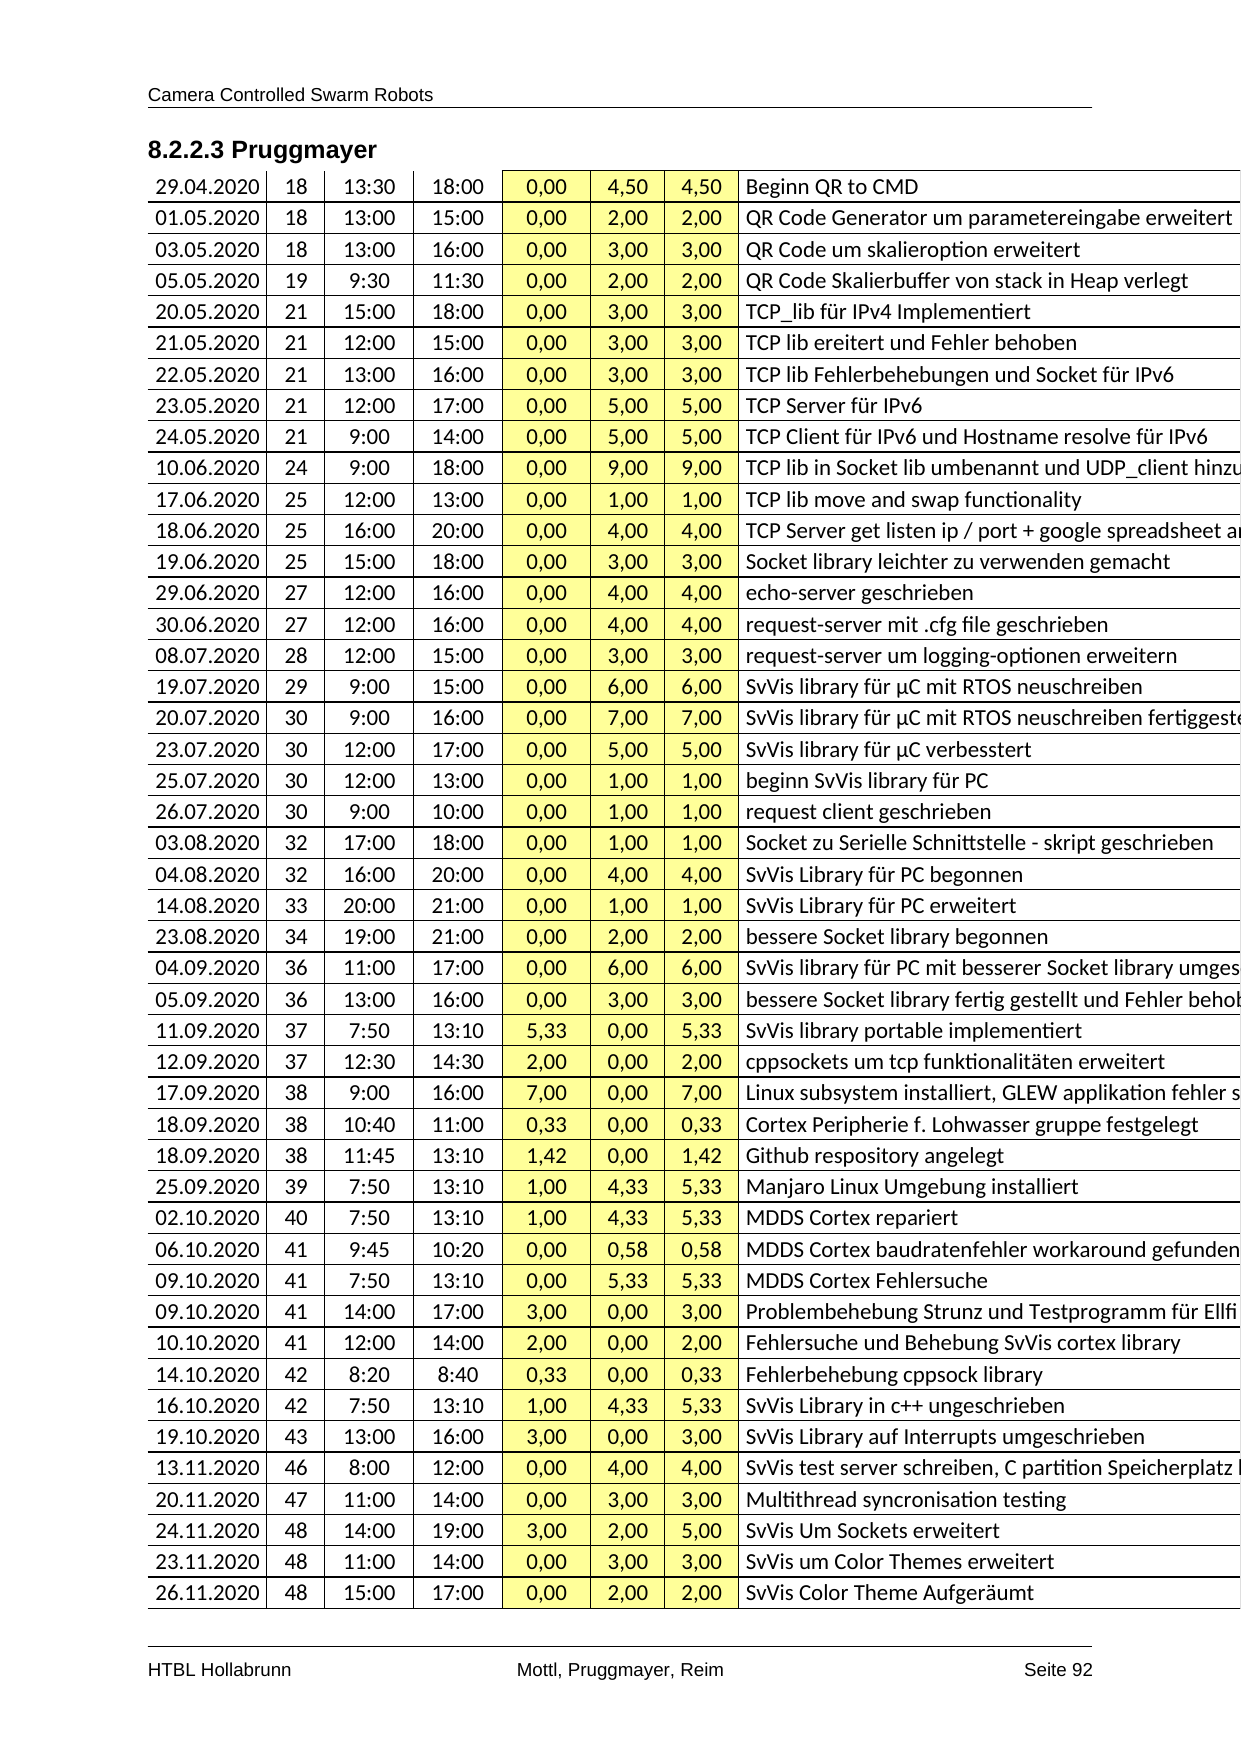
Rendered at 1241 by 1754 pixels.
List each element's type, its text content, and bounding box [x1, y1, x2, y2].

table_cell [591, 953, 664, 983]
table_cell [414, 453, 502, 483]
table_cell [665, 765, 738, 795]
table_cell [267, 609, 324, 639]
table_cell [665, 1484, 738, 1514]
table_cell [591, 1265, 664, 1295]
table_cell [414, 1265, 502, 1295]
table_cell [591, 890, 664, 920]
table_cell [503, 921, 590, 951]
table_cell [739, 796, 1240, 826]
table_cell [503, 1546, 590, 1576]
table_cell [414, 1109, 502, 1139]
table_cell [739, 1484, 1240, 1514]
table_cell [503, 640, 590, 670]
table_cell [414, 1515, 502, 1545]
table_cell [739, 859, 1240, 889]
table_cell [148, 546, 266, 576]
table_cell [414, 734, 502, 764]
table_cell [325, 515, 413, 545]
table_header 4,50 [665, 171, 738, 201]
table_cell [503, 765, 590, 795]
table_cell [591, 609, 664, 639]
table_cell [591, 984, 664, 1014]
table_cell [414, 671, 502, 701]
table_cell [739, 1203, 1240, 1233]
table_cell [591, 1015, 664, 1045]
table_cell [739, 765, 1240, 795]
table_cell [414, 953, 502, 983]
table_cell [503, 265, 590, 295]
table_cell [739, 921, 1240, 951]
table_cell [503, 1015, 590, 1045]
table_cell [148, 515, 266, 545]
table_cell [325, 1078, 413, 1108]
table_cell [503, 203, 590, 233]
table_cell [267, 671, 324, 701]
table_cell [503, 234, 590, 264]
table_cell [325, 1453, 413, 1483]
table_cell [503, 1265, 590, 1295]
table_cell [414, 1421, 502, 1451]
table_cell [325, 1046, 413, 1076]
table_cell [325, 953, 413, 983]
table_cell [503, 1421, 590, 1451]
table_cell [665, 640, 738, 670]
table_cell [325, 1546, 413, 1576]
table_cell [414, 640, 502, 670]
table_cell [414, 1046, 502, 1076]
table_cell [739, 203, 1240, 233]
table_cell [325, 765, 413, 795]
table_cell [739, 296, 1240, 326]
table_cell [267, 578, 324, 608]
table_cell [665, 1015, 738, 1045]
table_header 0,00 [503, 171, 590, 201]
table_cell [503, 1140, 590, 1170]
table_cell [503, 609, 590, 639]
table_header Beginn QR to CMD [739, 171, 1240, 201]
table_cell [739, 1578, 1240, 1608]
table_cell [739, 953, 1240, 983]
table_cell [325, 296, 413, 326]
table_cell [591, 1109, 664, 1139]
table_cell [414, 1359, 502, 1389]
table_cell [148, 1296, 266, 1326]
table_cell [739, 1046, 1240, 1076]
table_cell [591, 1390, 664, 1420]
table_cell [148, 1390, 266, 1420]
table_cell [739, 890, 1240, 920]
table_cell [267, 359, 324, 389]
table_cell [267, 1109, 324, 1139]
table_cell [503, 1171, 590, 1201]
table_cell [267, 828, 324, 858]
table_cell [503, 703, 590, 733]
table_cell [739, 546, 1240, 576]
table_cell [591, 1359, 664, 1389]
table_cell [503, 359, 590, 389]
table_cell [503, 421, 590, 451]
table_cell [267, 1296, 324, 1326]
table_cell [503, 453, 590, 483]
table_header 13:30 [325, 170, 413, 201]
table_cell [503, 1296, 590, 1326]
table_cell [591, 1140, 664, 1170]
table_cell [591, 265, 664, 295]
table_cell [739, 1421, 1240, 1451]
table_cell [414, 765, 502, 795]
table_cell 15:00 [414, 203, 502, 233]
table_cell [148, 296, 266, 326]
table_header 29.04.2020 [148, 170, 267, 201]
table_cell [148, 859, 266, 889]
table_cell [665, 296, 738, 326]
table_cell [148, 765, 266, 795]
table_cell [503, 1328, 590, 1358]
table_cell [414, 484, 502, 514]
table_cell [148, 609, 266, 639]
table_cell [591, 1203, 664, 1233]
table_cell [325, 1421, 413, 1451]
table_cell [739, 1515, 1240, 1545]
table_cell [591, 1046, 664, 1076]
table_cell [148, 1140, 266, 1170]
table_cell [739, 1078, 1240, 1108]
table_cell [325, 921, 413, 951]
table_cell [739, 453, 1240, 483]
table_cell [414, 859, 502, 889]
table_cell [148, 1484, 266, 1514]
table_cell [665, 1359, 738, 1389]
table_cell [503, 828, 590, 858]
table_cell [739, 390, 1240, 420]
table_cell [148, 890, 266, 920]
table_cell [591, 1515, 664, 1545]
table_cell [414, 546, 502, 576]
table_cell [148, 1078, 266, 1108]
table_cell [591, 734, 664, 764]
table_header 18:00 [414, 170, 502, 201]
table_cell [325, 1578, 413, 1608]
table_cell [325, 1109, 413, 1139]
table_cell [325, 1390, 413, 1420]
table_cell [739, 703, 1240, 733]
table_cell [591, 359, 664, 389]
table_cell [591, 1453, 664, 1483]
table_cell 18 [267, 203, 324, 233]
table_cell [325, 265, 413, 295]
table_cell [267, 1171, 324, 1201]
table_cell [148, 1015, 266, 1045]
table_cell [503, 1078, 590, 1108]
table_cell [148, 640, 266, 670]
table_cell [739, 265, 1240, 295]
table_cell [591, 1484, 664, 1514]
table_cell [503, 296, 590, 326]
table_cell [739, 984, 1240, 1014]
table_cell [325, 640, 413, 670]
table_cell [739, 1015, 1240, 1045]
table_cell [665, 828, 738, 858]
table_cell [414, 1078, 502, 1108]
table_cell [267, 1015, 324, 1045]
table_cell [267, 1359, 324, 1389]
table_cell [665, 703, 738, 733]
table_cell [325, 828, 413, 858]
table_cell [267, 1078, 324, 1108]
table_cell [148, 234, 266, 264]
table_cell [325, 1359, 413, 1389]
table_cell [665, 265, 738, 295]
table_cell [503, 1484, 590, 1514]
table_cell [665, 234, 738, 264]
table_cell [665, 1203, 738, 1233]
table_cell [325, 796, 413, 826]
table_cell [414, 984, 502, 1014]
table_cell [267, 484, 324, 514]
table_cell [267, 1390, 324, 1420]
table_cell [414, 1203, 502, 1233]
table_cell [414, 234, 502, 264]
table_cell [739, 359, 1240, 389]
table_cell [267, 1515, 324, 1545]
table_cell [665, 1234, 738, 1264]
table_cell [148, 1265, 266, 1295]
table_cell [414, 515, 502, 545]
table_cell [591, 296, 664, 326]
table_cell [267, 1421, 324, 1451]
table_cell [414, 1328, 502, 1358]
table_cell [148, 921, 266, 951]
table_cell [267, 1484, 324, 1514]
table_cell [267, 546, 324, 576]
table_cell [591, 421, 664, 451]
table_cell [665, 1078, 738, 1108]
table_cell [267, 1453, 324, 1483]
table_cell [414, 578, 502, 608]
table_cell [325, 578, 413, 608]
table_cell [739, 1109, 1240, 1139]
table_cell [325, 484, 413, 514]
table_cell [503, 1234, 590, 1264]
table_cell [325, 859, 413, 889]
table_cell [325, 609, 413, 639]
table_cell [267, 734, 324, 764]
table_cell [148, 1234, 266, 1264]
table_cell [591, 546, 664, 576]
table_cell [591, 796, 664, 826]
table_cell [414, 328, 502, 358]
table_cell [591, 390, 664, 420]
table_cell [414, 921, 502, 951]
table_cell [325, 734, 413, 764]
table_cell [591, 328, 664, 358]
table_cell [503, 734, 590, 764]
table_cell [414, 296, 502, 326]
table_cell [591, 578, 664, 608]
table_header 4,50 [591, 171, 664, 201]
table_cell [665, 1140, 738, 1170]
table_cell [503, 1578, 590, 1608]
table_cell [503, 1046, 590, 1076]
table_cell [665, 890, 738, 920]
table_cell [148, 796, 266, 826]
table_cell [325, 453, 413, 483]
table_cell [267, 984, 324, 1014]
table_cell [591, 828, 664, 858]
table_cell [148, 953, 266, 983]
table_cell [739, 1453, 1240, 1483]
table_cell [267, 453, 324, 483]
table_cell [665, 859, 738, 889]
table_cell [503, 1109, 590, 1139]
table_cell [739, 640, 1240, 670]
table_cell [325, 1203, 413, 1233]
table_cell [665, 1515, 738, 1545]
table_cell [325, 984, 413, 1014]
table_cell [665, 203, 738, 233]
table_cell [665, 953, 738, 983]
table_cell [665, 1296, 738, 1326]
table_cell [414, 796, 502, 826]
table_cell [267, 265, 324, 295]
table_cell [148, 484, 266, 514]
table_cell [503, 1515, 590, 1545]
table_cell 01.05.2020 [148, 203, 266, 233]
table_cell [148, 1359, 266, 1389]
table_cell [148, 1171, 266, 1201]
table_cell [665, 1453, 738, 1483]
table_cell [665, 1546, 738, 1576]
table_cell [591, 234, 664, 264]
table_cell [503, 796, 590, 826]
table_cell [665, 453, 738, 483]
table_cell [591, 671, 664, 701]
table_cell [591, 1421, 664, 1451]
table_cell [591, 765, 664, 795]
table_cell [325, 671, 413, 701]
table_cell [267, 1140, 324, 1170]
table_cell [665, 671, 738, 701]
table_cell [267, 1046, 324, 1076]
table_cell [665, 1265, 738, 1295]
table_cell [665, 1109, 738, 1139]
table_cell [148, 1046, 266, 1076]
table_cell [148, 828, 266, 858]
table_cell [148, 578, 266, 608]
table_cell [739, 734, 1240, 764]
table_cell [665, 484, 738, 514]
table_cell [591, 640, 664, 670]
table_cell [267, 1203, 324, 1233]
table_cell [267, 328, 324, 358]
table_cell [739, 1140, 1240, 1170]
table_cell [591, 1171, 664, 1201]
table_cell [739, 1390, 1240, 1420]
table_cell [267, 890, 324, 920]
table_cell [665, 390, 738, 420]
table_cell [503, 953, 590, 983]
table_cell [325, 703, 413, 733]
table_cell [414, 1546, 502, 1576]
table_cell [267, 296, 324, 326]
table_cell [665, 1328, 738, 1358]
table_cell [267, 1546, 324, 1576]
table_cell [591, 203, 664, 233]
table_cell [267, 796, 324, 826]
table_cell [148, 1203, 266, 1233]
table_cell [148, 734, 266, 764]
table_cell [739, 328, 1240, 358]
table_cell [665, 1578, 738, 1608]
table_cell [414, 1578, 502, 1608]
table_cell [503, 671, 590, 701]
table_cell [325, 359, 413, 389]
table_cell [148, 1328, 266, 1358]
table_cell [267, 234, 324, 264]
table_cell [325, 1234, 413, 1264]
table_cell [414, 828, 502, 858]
table_cell 13:00 [325, 203, 413, 233]
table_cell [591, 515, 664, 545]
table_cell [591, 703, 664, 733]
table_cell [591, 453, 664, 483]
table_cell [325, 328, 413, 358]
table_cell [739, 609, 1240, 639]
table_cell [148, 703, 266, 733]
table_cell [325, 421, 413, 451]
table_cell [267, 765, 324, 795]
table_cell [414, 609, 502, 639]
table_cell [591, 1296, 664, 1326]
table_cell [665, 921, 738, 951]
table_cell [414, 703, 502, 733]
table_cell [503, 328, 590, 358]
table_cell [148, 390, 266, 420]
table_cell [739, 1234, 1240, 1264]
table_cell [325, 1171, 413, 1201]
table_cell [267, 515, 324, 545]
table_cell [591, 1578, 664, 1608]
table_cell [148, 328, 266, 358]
table_header 18 [267, 170, 325, 201]
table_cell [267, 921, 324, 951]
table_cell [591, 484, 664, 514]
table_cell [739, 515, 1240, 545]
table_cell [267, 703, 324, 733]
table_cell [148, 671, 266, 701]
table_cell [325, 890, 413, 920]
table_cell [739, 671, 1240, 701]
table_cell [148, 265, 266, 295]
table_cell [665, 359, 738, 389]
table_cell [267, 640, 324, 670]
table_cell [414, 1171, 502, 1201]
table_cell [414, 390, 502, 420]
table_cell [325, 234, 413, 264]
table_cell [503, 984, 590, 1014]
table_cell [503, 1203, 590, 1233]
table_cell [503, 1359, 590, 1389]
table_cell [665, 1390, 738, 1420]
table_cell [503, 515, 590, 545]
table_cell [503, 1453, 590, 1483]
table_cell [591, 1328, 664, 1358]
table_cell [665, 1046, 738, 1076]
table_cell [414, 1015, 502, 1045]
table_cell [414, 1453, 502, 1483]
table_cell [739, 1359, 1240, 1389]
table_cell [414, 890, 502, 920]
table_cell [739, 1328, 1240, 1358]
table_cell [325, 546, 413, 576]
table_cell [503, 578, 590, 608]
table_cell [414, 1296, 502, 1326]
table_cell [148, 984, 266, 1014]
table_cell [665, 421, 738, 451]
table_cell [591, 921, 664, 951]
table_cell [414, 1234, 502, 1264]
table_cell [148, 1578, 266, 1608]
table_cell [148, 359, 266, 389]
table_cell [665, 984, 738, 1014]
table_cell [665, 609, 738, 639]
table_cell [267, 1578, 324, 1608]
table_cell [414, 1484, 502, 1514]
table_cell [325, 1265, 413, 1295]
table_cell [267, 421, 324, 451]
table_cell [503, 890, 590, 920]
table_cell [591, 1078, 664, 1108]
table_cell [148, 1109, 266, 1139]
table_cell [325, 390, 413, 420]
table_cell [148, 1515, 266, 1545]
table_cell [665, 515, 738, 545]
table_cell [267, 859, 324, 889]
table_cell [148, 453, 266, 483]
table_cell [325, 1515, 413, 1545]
subtitle Pruggmayer [148, 133, 1092, 164]
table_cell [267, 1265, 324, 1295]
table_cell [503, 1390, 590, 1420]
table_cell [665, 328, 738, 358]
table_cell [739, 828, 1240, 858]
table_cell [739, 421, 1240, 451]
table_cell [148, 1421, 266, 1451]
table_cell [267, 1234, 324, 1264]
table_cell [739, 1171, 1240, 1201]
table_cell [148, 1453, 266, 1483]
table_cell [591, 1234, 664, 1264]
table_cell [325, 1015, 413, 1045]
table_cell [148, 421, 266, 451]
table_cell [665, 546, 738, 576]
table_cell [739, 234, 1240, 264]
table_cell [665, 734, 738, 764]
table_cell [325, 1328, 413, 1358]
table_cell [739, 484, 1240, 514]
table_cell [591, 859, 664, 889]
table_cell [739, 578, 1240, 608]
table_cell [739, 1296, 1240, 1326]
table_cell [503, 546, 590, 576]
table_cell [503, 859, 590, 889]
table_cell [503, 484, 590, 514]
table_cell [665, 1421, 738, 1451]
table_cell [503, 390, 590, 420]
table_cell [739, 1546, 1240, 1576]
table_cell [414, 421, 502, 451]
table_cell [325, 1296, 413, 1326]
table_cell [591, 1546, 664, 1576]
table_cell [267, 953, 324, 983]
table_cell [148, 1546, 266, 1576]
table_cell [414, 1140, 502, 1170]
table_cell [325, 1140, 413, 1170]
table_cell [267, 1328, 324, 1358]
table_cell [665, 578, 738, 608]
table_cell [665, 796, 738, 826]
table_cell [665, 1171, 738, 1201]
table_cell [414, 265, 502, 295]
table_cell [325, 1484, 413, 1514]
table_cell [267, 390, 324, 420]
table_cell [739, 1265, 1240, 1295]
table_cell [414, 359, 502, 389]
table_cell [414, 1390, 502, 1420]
